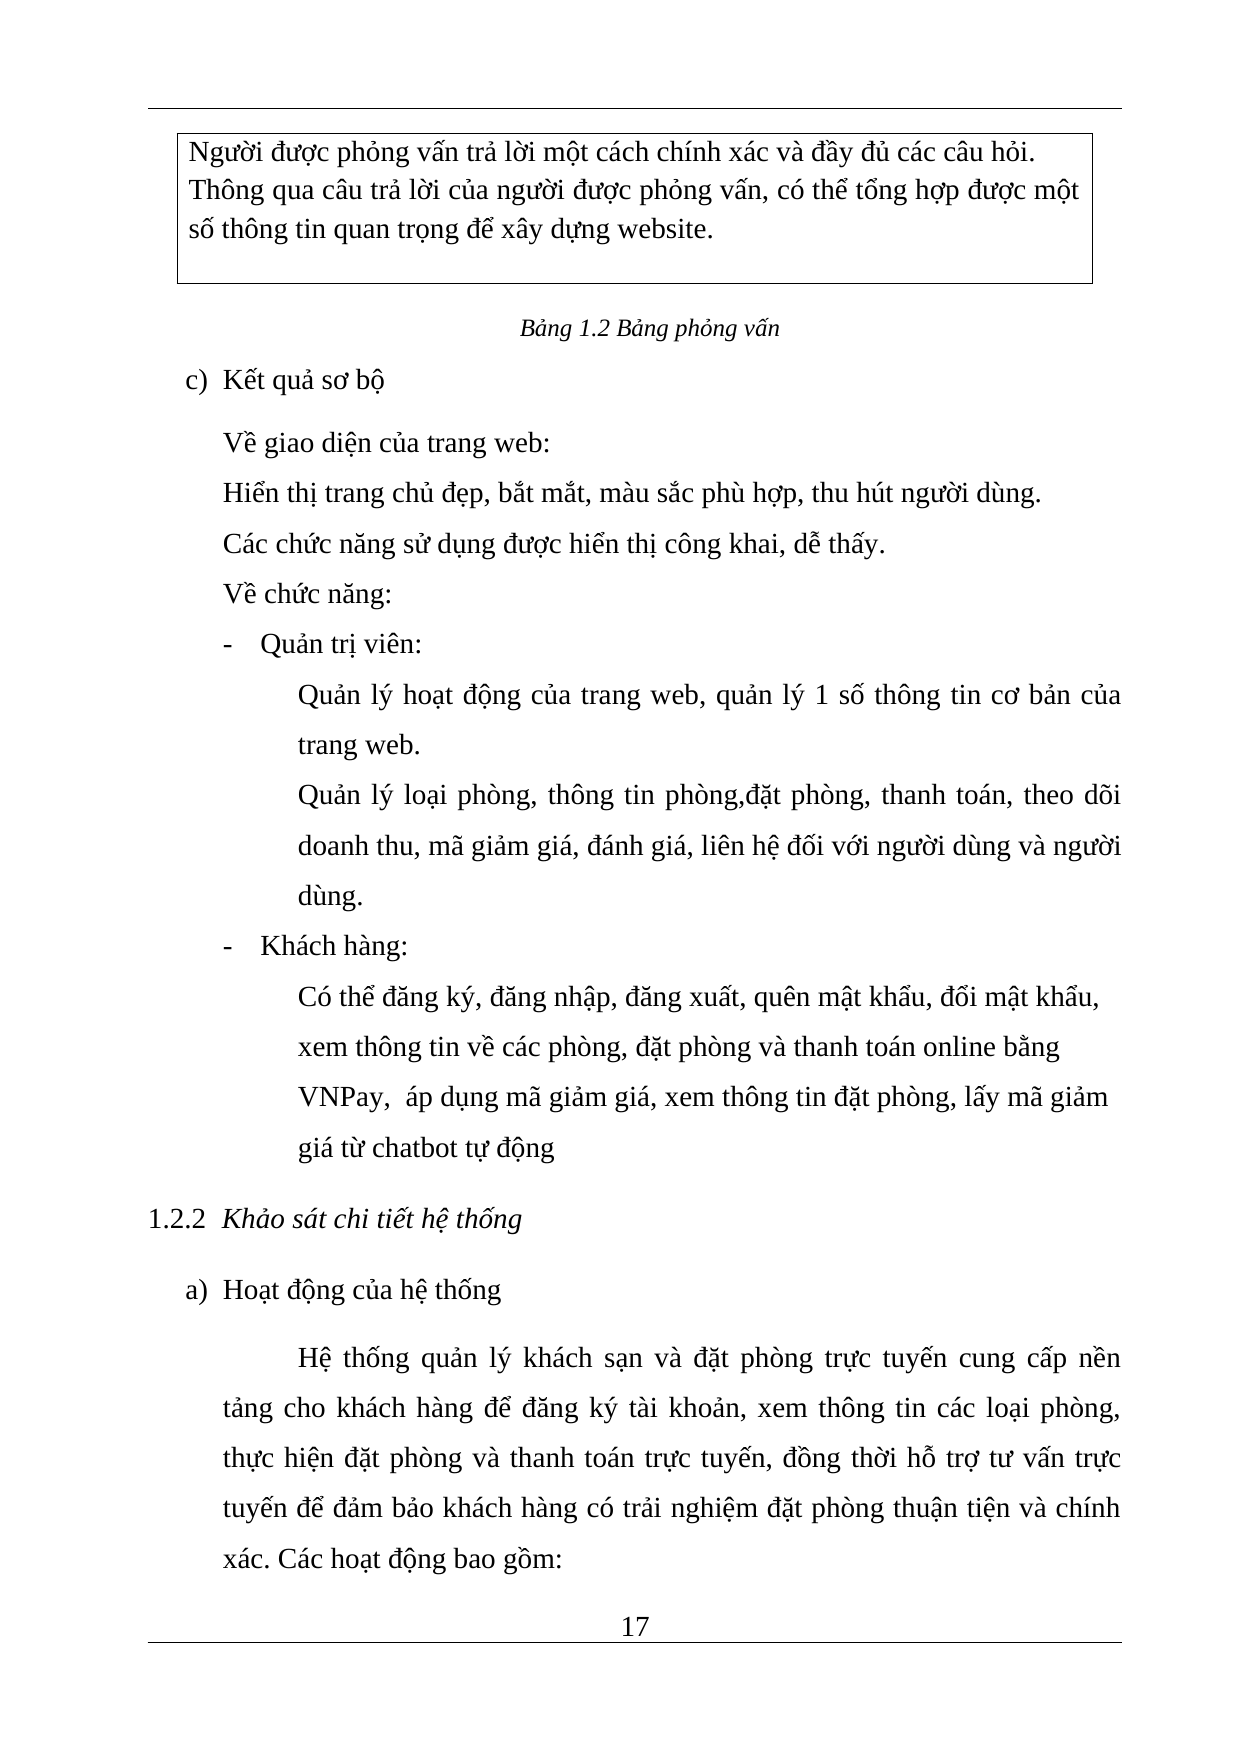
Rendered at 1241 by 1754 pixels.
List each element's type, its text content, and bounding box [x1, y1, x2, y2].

subtitle Kết quả sơ bộ [185, 362, 1122, 396]
text Quản lý loại phòng, thông tin phòng,đặt phòng, thanh toán, theo dõi doanh thu, mã giảm giá, đánh giá, liên hệ đối với người dùng và người dùng. [298, 777, 1122, 912]
text Có thể đăng ký, đăng nhập, đăng xuất, quên mật khẩu, đổi mật khẩu, xem thông tin về các phòng, đặt phòng và thanh toán online bằng VNPay, áp dụng mã giảm giá, xem thông tin đặt phòng, lấy mã giảm giá từ chatbot tự động [298, 979, 1122, 1163]
list Về giao diện của trang web: [223, 425, 1122, 459]
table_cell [178, 134, 1092, 283]
subtitle Khảo sát chi tiết hệ thống [148, 1201, 1122, 1234]
list Khách hàng: [223, 928, 1122, 962]
text Hệ thống quản lý khách sạn và đặt phòng trực tuyến cung cấp nền tảng cho khách hàng để đăng ký tài khoản, xem thông tin các loại phòng, thực hiện đặt phòng và thanh toán trực tuyến, đồng thời hỗ trợ tư vấn trực tuyến để đảm bảo khách hàng có trải nghiệm đặt phòng thuận tiện và chính xác. Các hoạt động bao gồm: [223, 1340, 1122, 1574]
list Quản trị viên: [223, 627, 1122, 660]
text Hiển thị trang chủ đẹp, bắt mắt, màu sắc phù hợp, thu hút người dùng. [148, 476, 1122, 509]
text Các chức năng sử dụng được hiển thị công khai, dễ thấy. [148, 526, 1122, 559]
text Quản lý hoạt động của trang web, quản lý 1 số thông tin cơ bản của trang web. [298, 677, 1122, 761]
list Về chức năng: [223, 576, 1122, 610]
subtitle Hoạt động của hệ thống [185, 1272, 1122, 1306]
